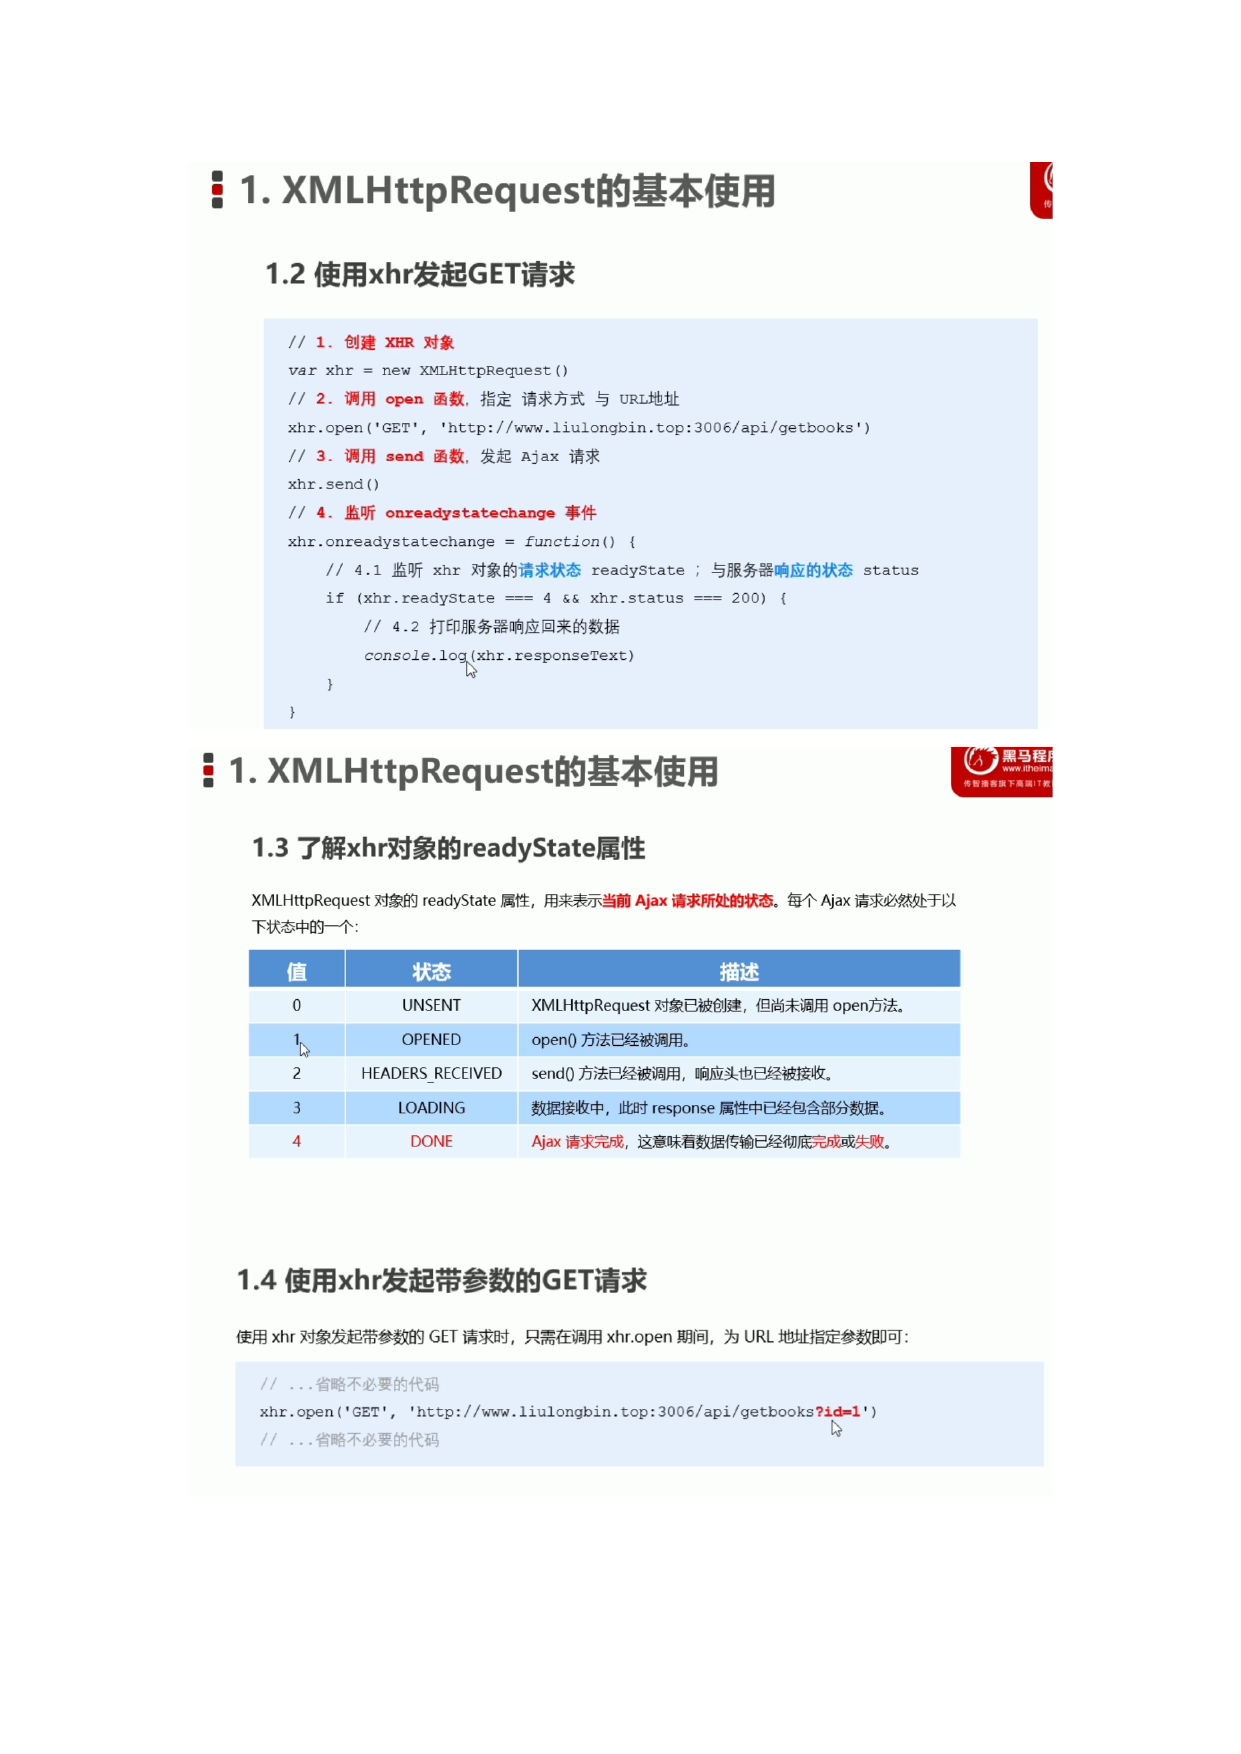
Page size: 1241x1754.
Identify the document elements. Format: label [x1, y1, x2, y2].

picture [187, 747, 1053, 1496]
picture [187, 162, 1053, 729]
